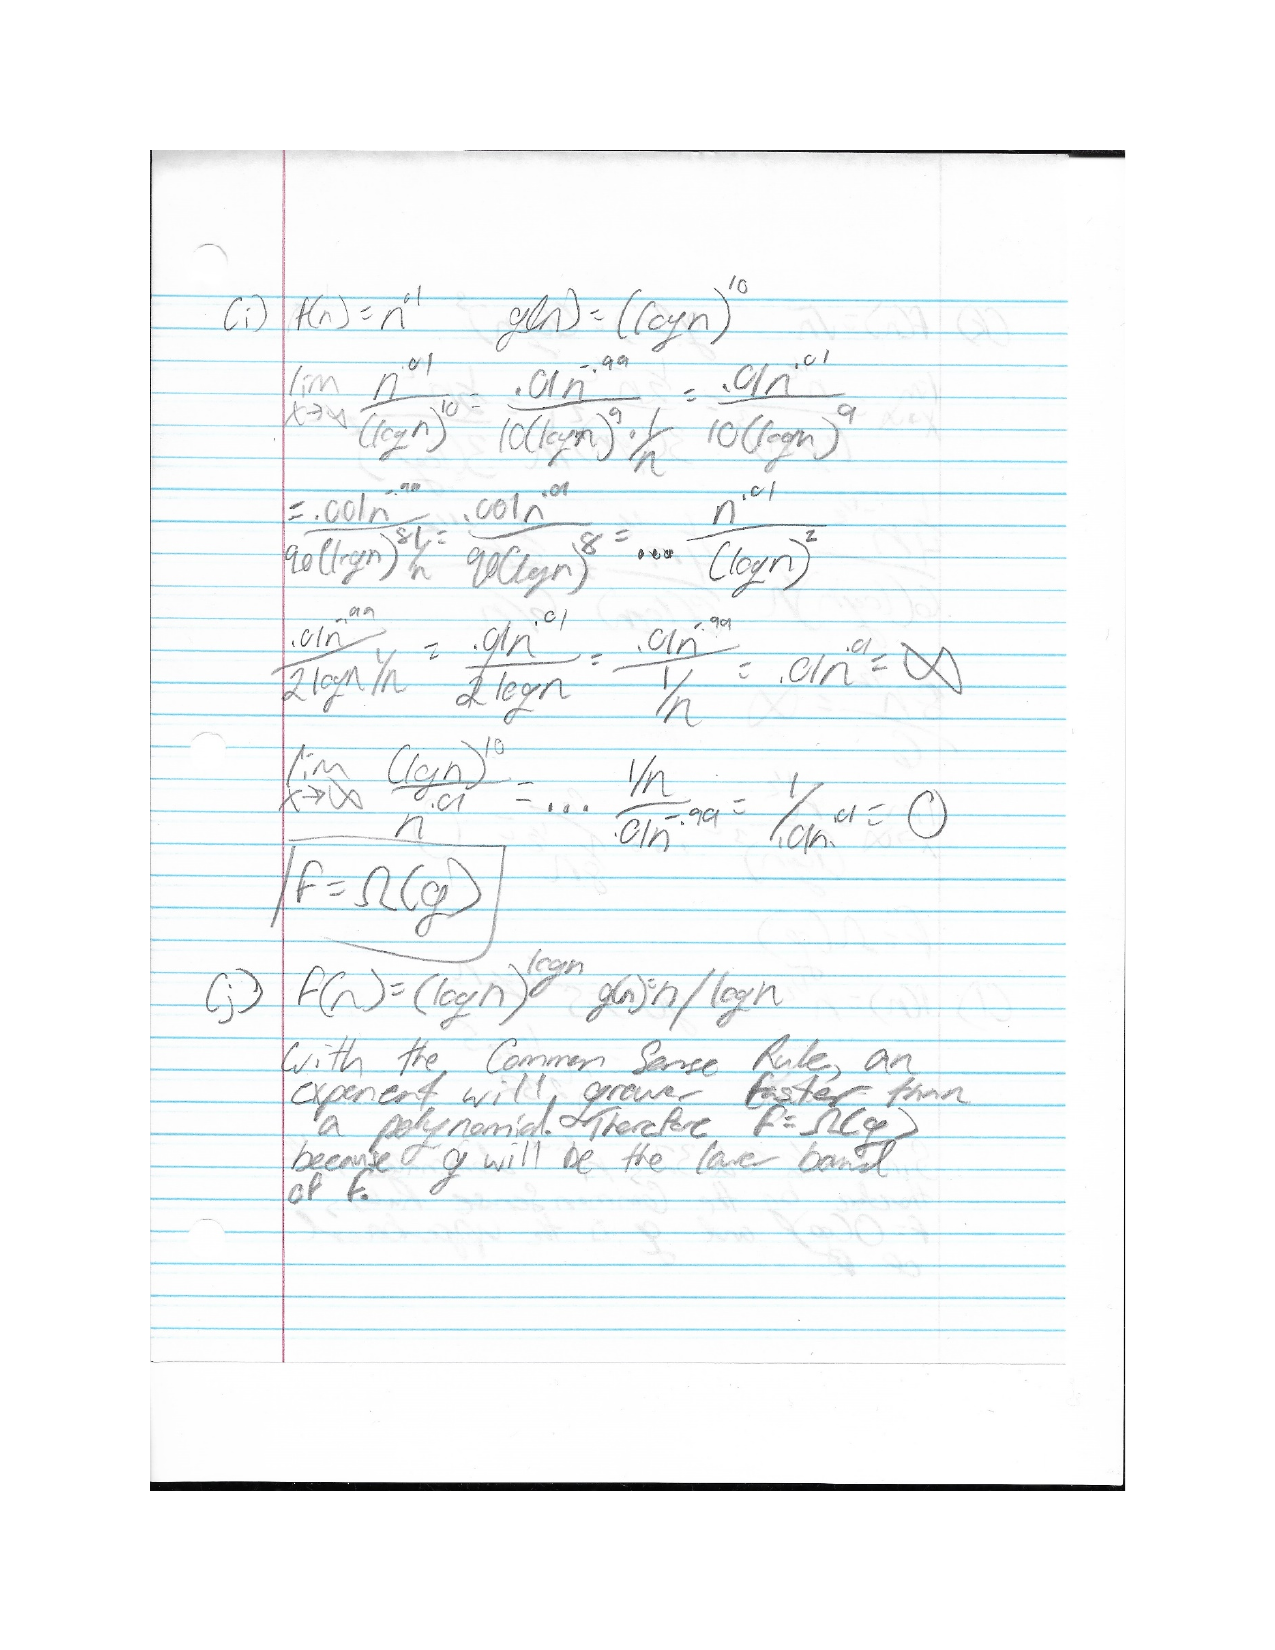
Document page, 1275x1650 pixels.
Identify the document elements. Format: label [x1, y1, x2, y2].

picture [150, 150, 1125, 1491]
